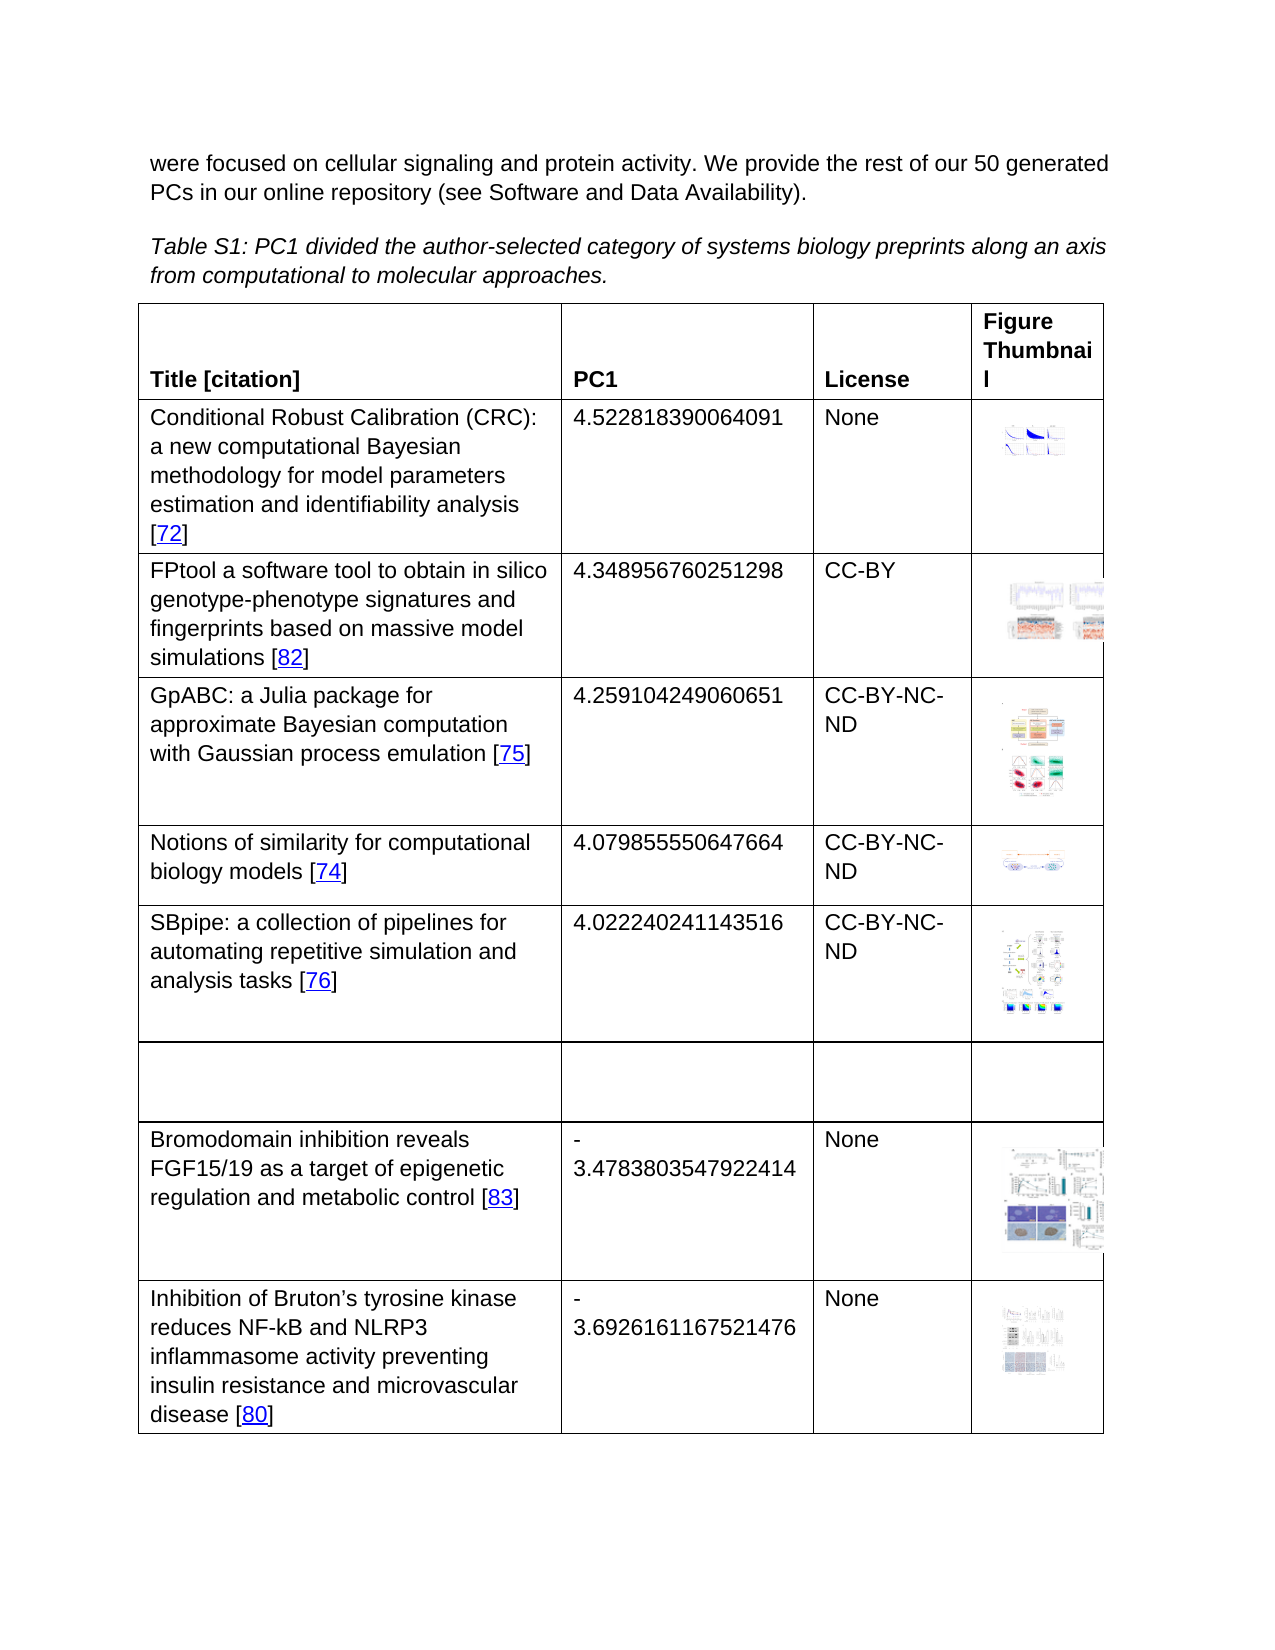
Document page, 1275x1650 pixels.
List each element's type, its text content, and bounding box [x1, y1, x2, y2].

table_cell 4.079855550647664 [562, 826, 813, 904]
table_cell Inhibition of Bruton’s tyrosine kinase reduces NF-kB and NLRP3 inflammasome activity preventing insulin resistance and microvascular disease [80] [139, 1281, 561, 1433]
picture [1001, 1306, 1065, 1375]
table_header Title [citation] [139, 304, 561, 399]
table_cell 4.348956760251298 [562, 554, 813, 677]
table_cell [972, 826, 1103, 904]
table_cell [972, 554, 1103, 677]
picture [1001, 578, 1104, 642]
table_cell [139, 1043, 561, 1121]
table_cell CC-BY-NC-ND [814, 826, 971, 904]
table_cell GpABC: a Julia package for approximate Bayesian computation with Gaussian process emulation [75] [139, 678, 561, 824]
table_header PC1 [562, 304, 813, 399]
table_cell FPtool a software tool to obtain in silico genotype-phenotype signatures and fingerprints based on massive model simulations [82] [139, 554, 561, 677]
picture [1001, 850, 1065, 871]
table_cell -3.4783803547922414 [562, 1123, 813, 1280]
table_cell [972, 1123, 1103, 1280]
table_cell Notions of similarity for computational biology models [74] [139, 826, 561, 904]
table_cell 4.022240241143516 [562, 906, 813, 1041]
picture [1001, 930, 1065, 1014]
table_cell Conditional Robust Calibration (CRC): a new computational Bayesian methodology for model parameters estimation and identifiability analysis [72] [139, 400, 561, 553]
table_cell -3.6926161167521476 [562, 1281, 813, 1433]
table_cell [814, 1043, 971, 1121]
table_cell 4.259104249060651 [562, 678, 813, 824]
table_cell [562, 1043, 813, 1121]
table_cell None [814, 400, 971, 553]
table_cell None [814, 1281, 971, 1433]
table_cell [972, 1043, 1103, 1121]
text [150, 150, 1125, 205]
table_cell CC-BY-NC-ND [814, 678, 971, 824]
table_cell 4.522818390064091 [562, 400, 813, 553]
table_cell [972, 678, 1103, 824]
table_cell CC-BY [814, 554, 971, 677]
table_cell [972, 1281, 1103, 1433]
text Table S1: PC1 divided the author-selected category of systems biology preprints along an axis from computational to molecular approaches. [150, 233, 1125, 288]
picture [1001, 703, 1065, 797]
table_cell None [814, 1123, 971, 1280]
picture [1001, 1147, 1104, 1253]
table_cell [972, 906, 1103, 1041]
table_header Figure Thumbnail [972, 304, 1103, 399]
table_cell SBpipe: a collection of pipelines for automating repetitive simulation and analysis tasks [76] [139, 906, 561, 1041]
table_cell Bromodomain inhibition reveals FGF15/19 as a target of epigenetic regulation and metabolic control [83] [139, 1123, 561, 1280]
table_cell CC-BY-NC-ND [814, 906, 971, 1041]
picture [1001, 425, 1065, 456]
table_header License [814, 304, 971, 399]
table_cell [972, 400, 1103, 553]
